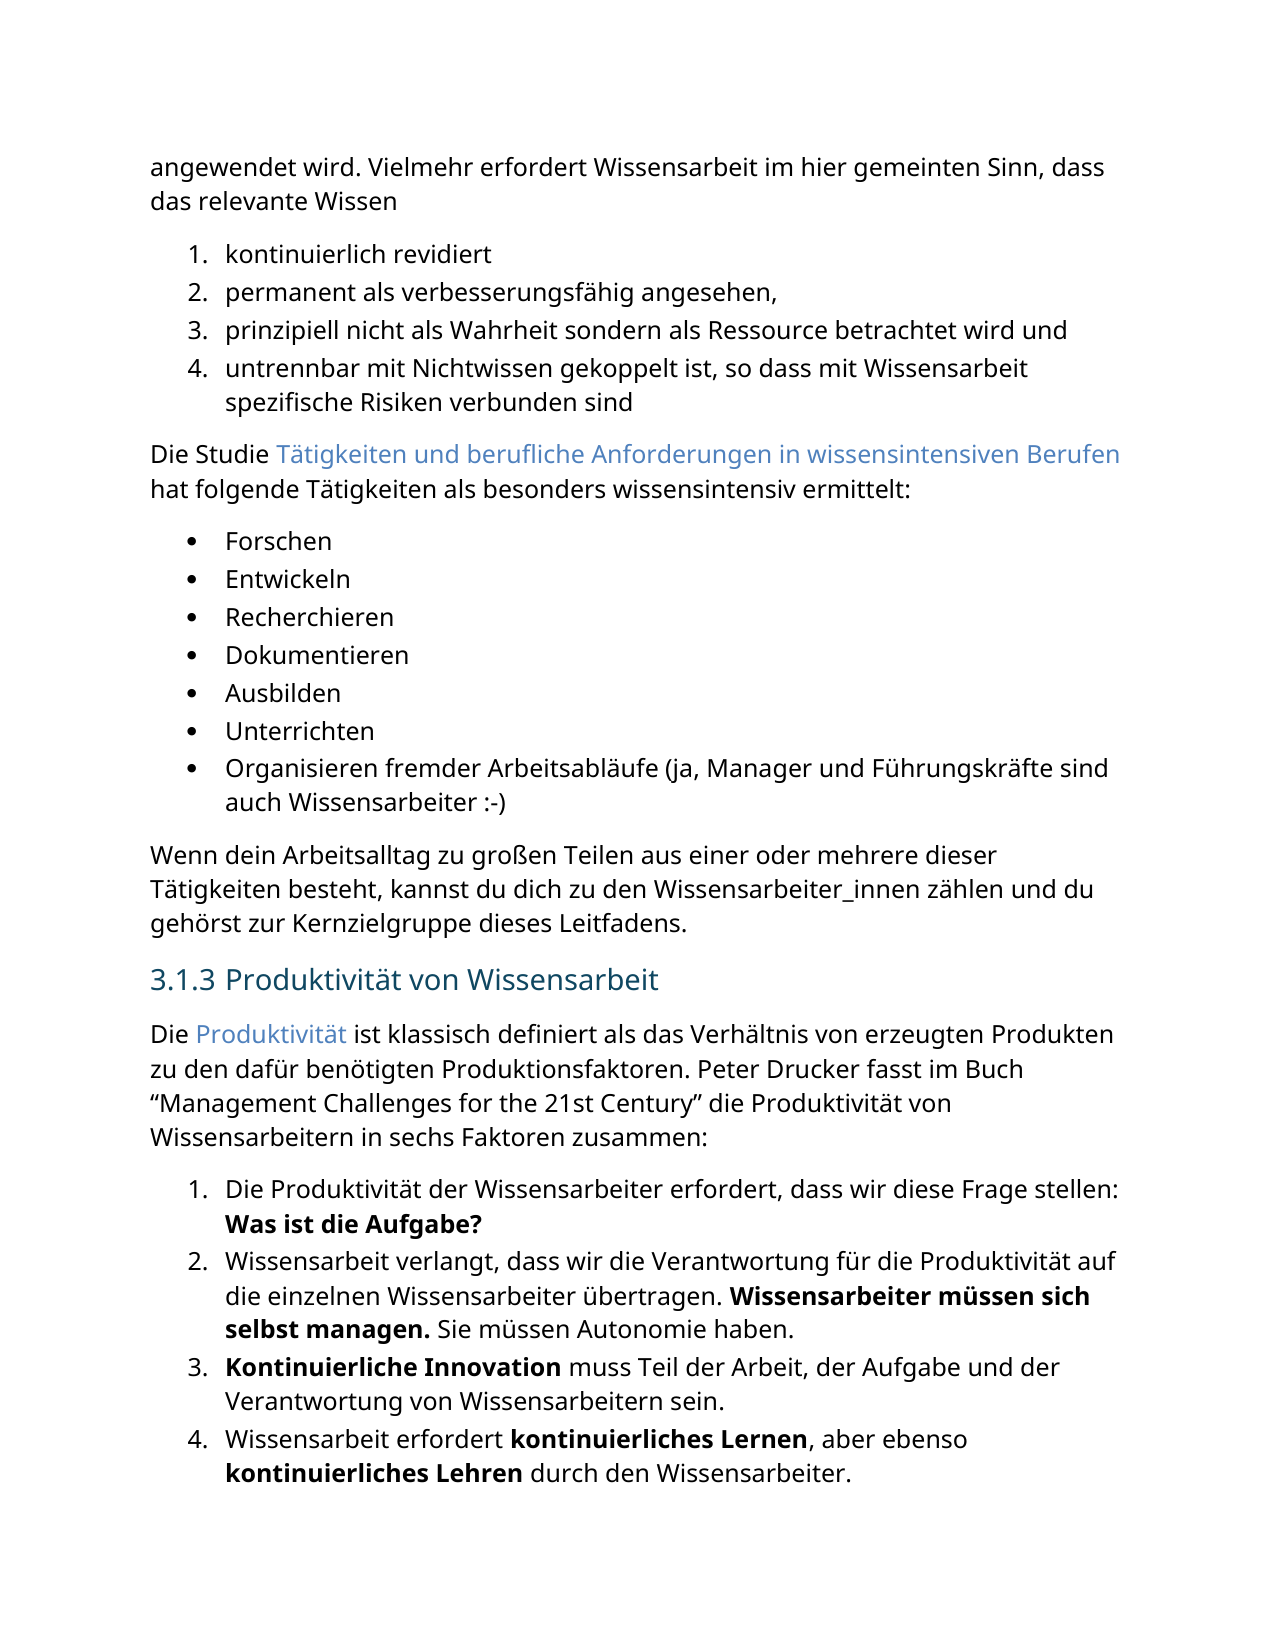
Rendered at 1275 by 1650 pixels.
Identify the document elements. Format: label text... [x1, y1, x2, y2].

text Wenn dein Arbeitsalltag zu großen Teilen aus einer oder mehrere dieser Tätigkeiten besteht, kannst du dich zu den Wissensarbeiter_innen zählen und du gehörst zur Kernzielgruppe dieses Leitfadens. [150, 838, 1125, 940]
list Wissensarbeit erfordert kontinuierliches Lernen, aber ebenso kontinuierliches Lehren durch den Wissensarbeiter. [187, 1422, 1125, 1490]
list Ausbilden [187, 675, 1125, 709]
list permanent als verbesserungsfähig angesehen, [187, 275, 1125, 309]
list Entwickeln [187, 562, 1125, 596]
list Dokumentieren [187, 637, 1125, 672]
list Kontinuierliche Innovation muss Teil der Arbeit, der Aufgabe und der Verantwortung von Wissensarbeitern sein. [187, 1350, 1125, 1418]
list Unterrichten [187, 713, 1125, 747]
list Recherchieren [187, 600, 1125, 634]
subtitle 3.1.3 Produktivität von Wissensarbeit [150, 959, 1125, 998]
list untrennbar mit Nichtwissen gekoppelt ist, so dass mit Wissensarbeit spezifische Risiken verbunden sind [187, 350, 1125, 418]
list Wissensarbeit verlangt, dass wir die Verantwortung für die Produktivität auf die einzelnen Wissensarbeiter übertragen. Wissensarbeiter müssen sich selbst managen. Sie müssen Autonomie haben. [187, 1244, 1125, 1346]
list Die Produktivität der Wissensarbeiter erfordert, dass wir diese Frage stellen: Was ist die Aufgabe? [187, 1172, 1125, 1240]
list Organisieren fremder Arbeitsabläufe (ja, Manager und Führungskräfte sind auch Wissensarbeiter :-) [187, 751, 1125, 819]
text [150, 150, 1125, 218]
list Forschen [187, 524, 1125, 558]
list prinzipiell nicht als Wahrheit sondern als Ressource betrachtet wird und [187, 312, 1125, 347]
text Die Produktivität ist klassisch definiert als das Verhältnis von erzeugten Produkten zu den dafür benötigten Produktionsfaktoren. Peter Drucker fasst im Buch “Management Challenges for the 21st Century” die Produktivität von Wissensarbeitern in sechs Faktoren zusammen: [150, 1017, 1125, 1153]
text Die Studie Tätigkeiten und berufliche Anforderungen in wissensintensiven Berufen hat folgende Tätigkeiten als besonders wissensintensiv ermittelt: [150, 437, 1125, 505]
list kontinuierlich revidiert [187, 237, 1125, 271]
